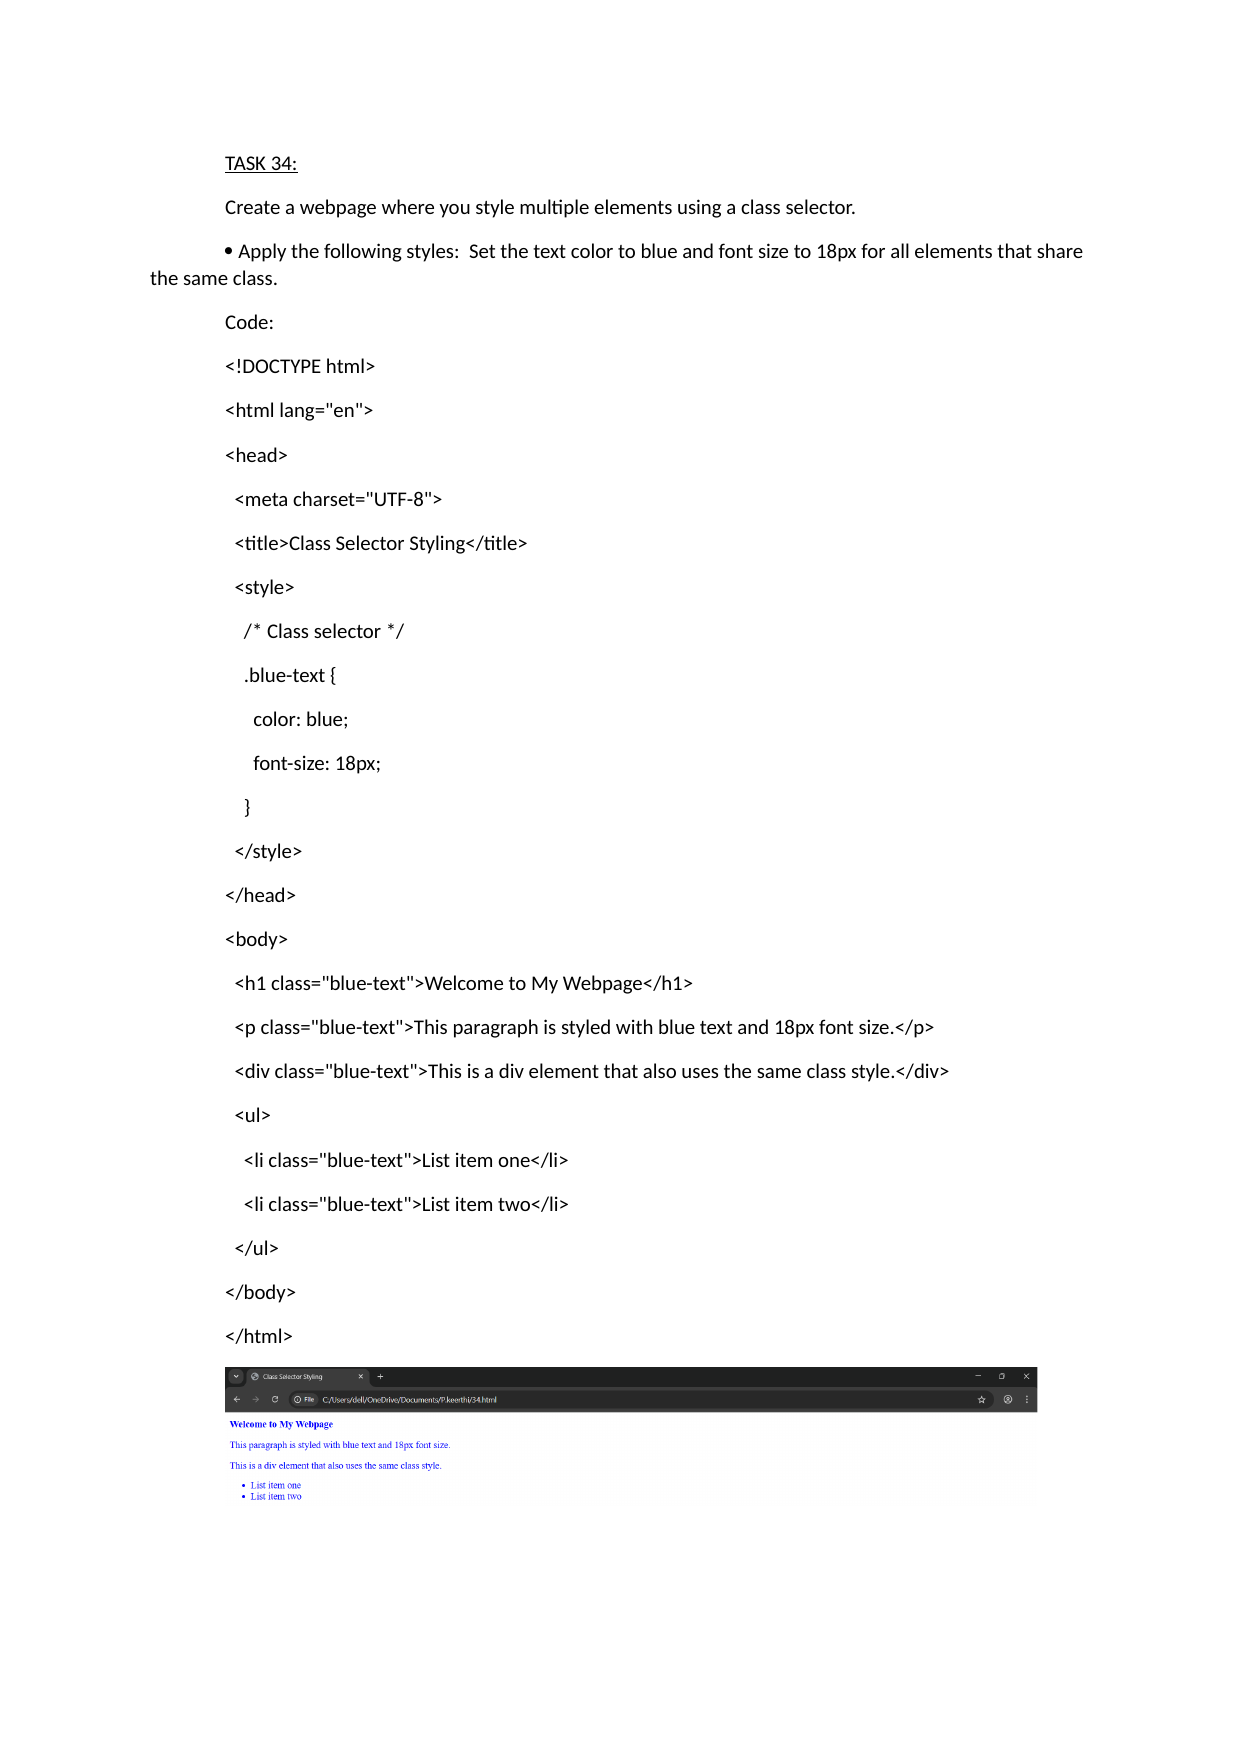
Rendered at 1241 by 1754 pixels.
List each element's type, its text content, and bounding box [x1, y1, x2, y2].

text </html> [150, 1323, 1090, 1348]
text .blue-text { [150, 662, 1090, 687]
text Apply the following styles: Set the text color to blue and font size to 18px for all elements that share the same class. [150, 238, 1090, 291]
text <ul> [150, 1103, 1090, 1128]
text <head> [150, 442, 1090, 467]
picture [225, 1367, 1038, 1506]
text Create a webpage where you style multiple elements using a class selector. [150, 194, 1090, 219]
text <body> [150, 926, 1090, 952]
text /* Class selector */ [150, 618, 1090, 643]
text <!DOCTYPE html> [150, 354, 1090, 379]
text font-size: 18px; [150, 750, 1090, 776]
text </head> [150, 882, 1090, 908]
text <li class="blue-text">List item one</li> [150, 1147, 1090, 1172]
text TASK 34: [150, 150, 1090, 175]
text <style> [150, 574, 1090, 599]
text } [150, 794, 1090, 820]
text </body> [150, 1279, 1090, 1304]
text <title>Class Selector Styling</title> [150, 530, 1090, 555]
text Code: [150, 309, 1090, 335]
text <html lang="en"> [150, 398, 1090, 423]
text </style> [150, 838, 1090, 864]
text <div class="blue-text">This is a div element that also uses the same class style.</div> [150, 1059, 1090, 1084]
text <meta charset="UTF-8"> [150, 486, 1090, 511]
text <h1 class="blue-text">Welcome to My Webpage</h1> [150, 971, 1090, 996]
text color: blue; [150, 706, 1090, 732]
text </ul> [150, 1235, 1090, 1260]
text <p class="blue-text">This paragraph is styled with blue text and 18px font size.</p> [150, 1014, 1090, 1040]
text <li class="blue-text">List item two</li> [150, 1191, 1090, 1216]
